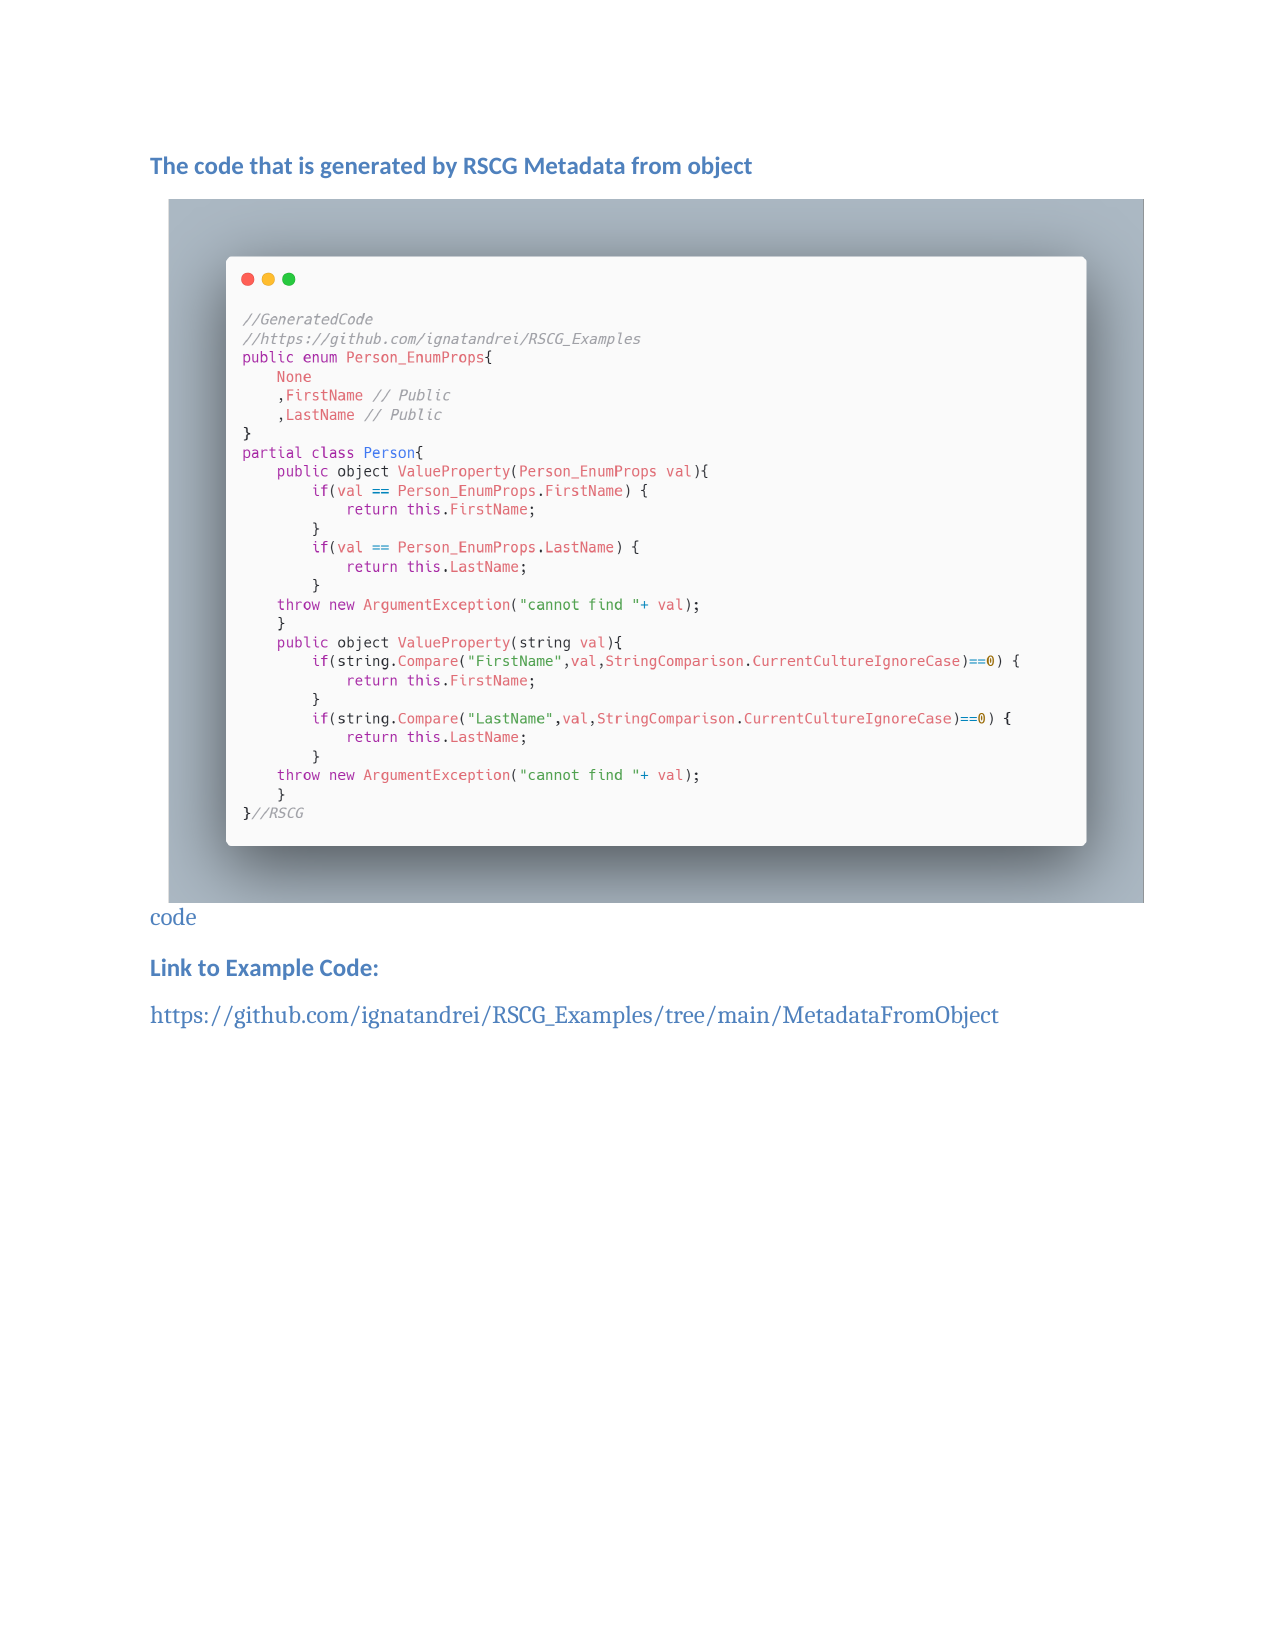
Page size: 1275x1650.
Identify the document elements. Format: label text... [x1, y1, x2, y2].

subtitle The code that is generated by RSCG Metadata from object [150, 150, 1125, 181]
subtitle Link to Example Code: [150, 952, 1125, 983]
picture [168, 199, 1144, 903]
